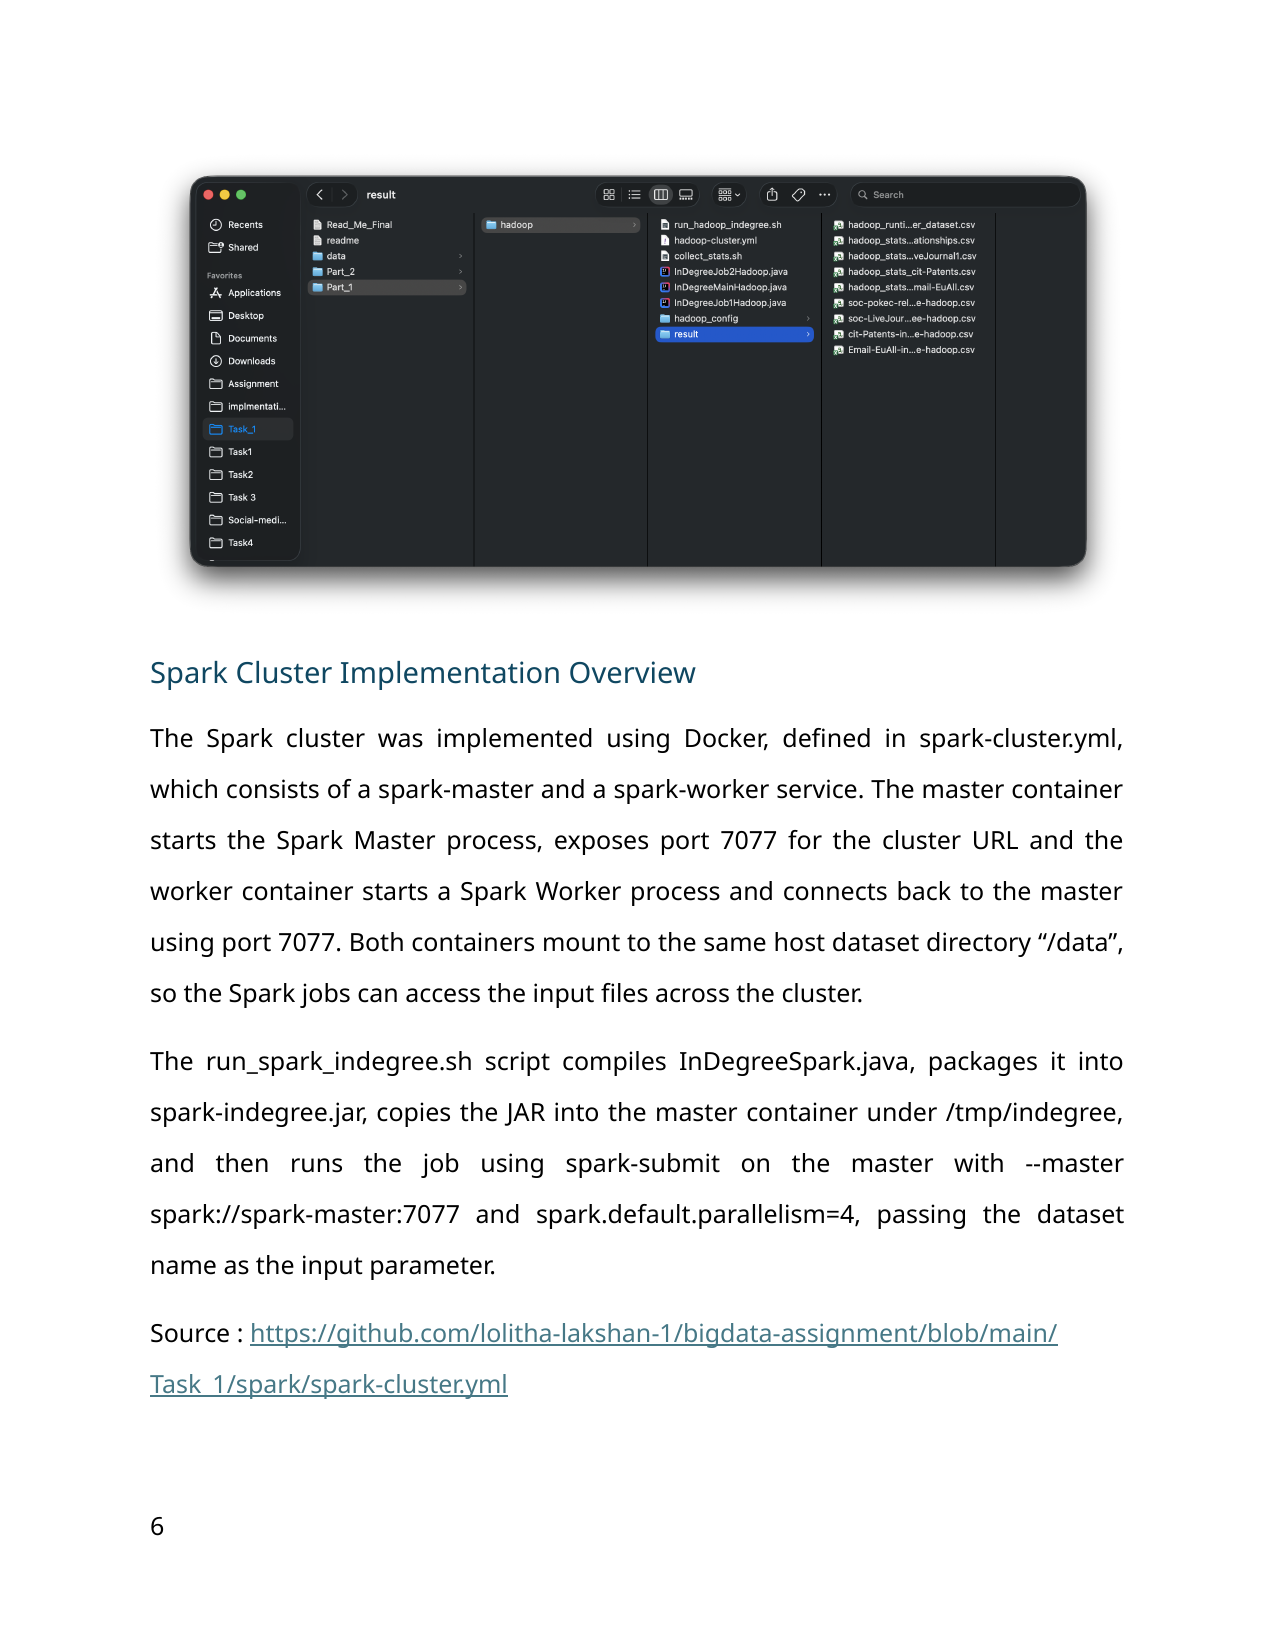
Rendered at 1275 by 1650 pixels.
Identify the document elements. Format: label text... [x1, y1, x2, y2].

text The run_spark_indegree.sh script compiles InDegreeSpark.java, packages it into spark-indegree.jar, copies the JAR into the master container under /tmp/indegree, and then runs the job using spark-submit on the master with --master spark://spark-master:7077 and spark.default.parallelism=4, passing the dataset name as the input parameter. [150, 1043, 1125, 1282]
picture [150, 150, 1125, 619]
text Source : https://github.com/lolitha-lakshan-1/bigdata-assignment/blob/main/Task_1/spark/spark-cluster.yml [150, 1315, 1125, 1400]
subtitle Spark Cluster Implementation Overview [150, 653, 1125, 692]
text The Spark cluster was implemented using Docker, defined in spark-cluster.yml, which consists of a spark-master and a spark-worker service. The master container starts the Spark Master process, exposes port 7077 for the cluster URL and the worker container starts a Spark Worker process and connects back to the master using port 7077. Both containers mount to the same host dataset directory “/data”, so the Spark jobs can access the input files across the cluster. [150, 721, 1125, 1010]
